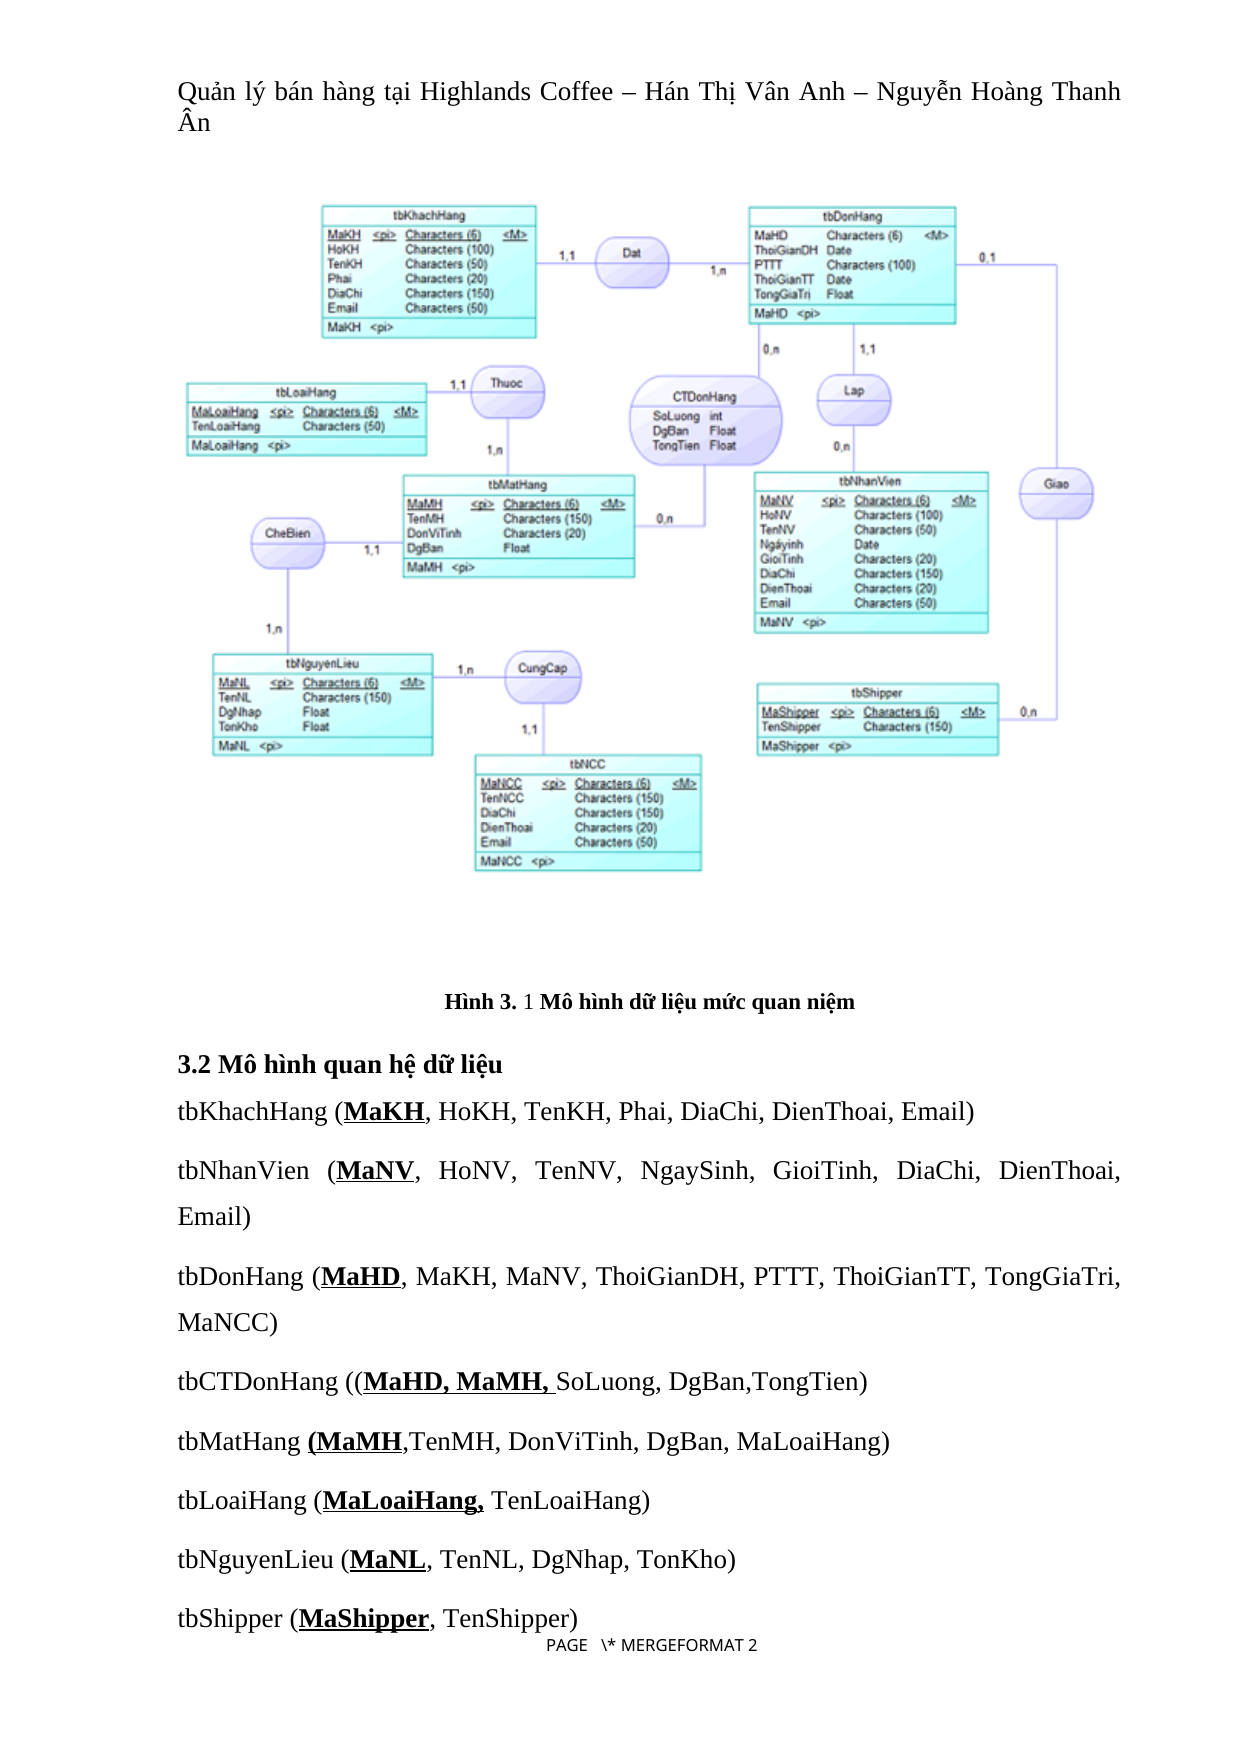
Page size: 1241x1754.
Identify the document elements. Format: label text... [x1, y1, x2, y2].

picture [177, 177, 1107, 960]
text tbShipper (MaShipper, TenShipper) [177, 1602, 1122, 1633]
text tbKhachHang (MaKH, HoKH, TenKH, Phai, DiaChi, DienThoai, Email) [177, 1095, 1122, 1126]
text tbNguyenLieu (MaNL, TenNL, DgNhap, TonKho) [177, 1543, 1122, 1574]
text tbLoaiHang (MaLoaiHang, TenLoaiHang) [177, 1484, 1122, 1515]
subtitle Mô hình quan hệ dữ liệu [177, 1048, 1122, 1079]
text tbNhanVien (MaNV, HoNV, TenNV, NgaySinh, GioiTinh, DiaChi, DienThoai, Email) [177, 1154, 1122, 1232]
text tbDonHang (MaHD, MaKH, MaNV, ThoiGianDH, PTTT, ThoiGianTT, TongGiaTri, MaNCC) [177, 1260, 1122, 1337]
text Hình 3. 1 Mô hình dữ liệu mức quan niệm [177, 988, 1122, 1014]
text tbCTDonHang ((MaHD, MaMH, SoLuong, DgBan,TongTien) [177, 1366, 1122, 1397]
text tbMatHang (MaMH,TenMH, DonViTinh, DgBan, MaLoaiHang) [177, 1425, 1122, 1456]
